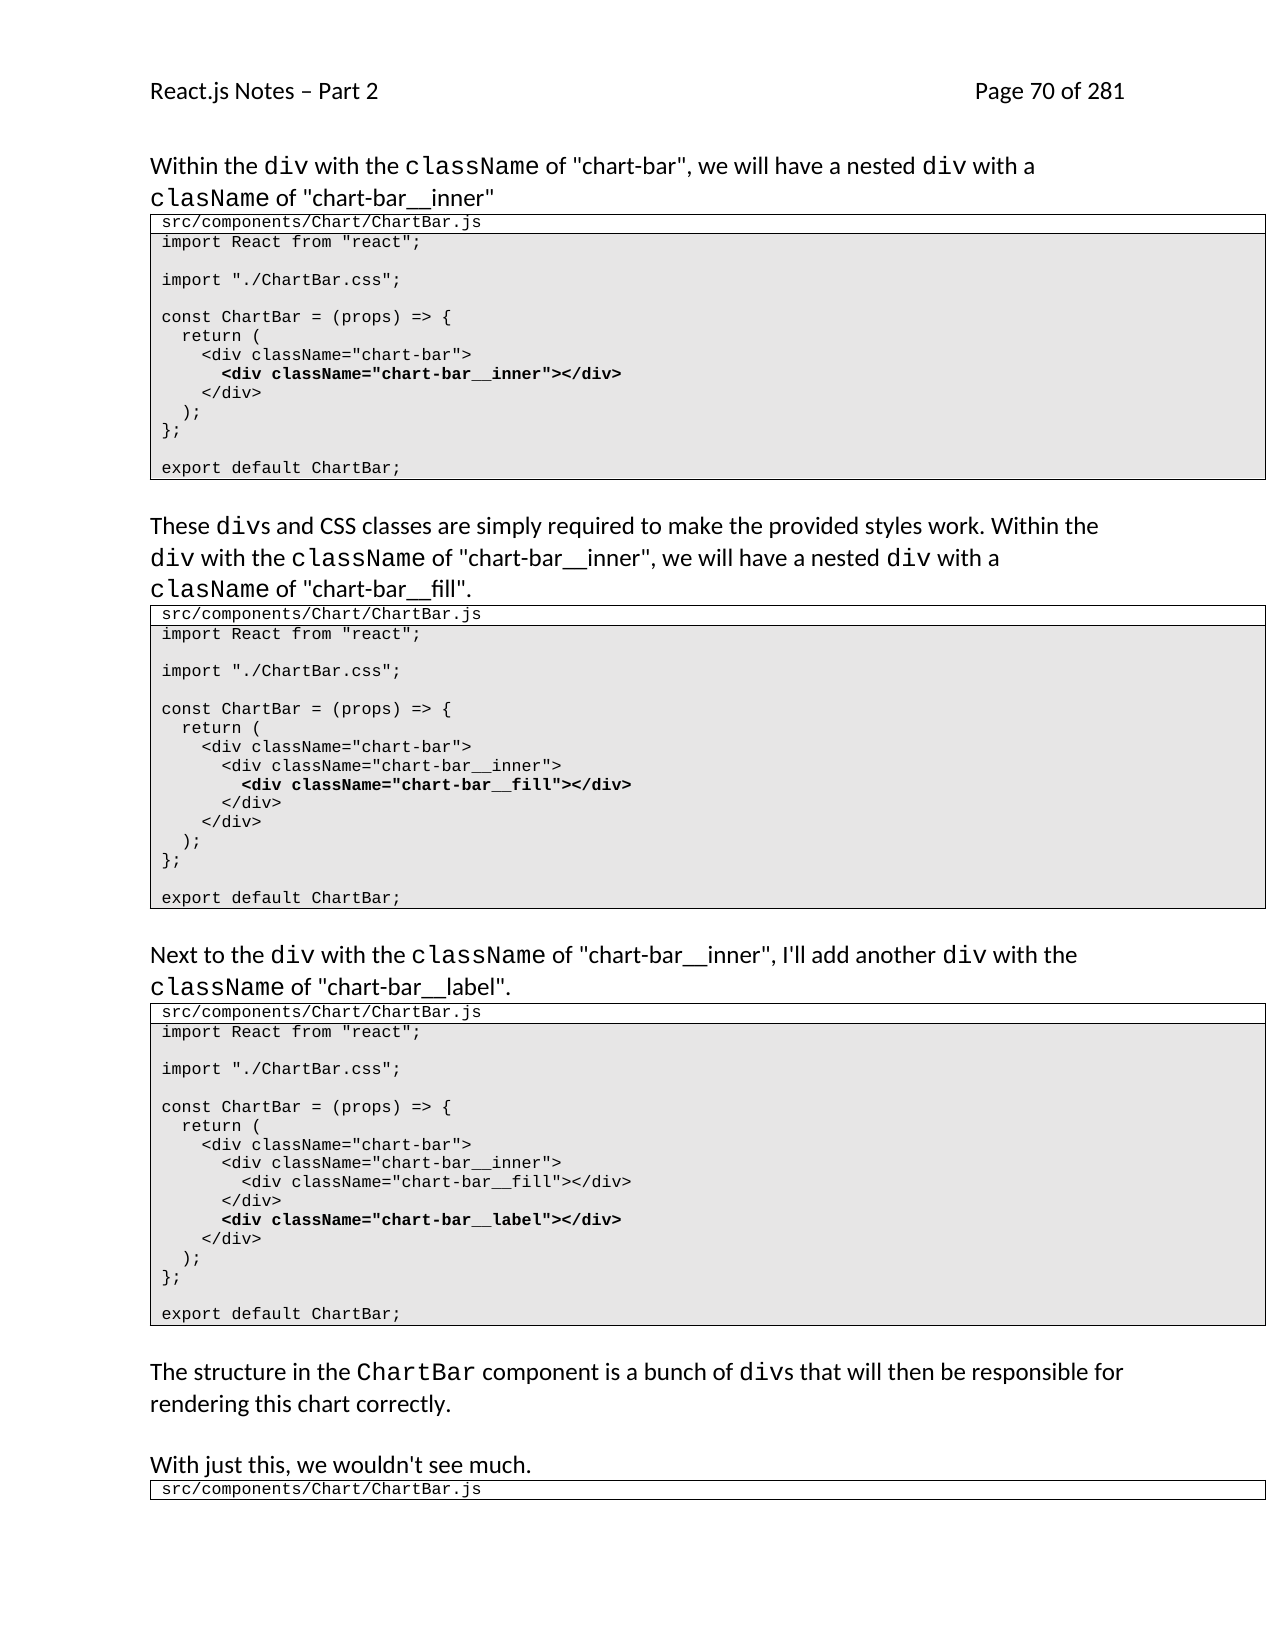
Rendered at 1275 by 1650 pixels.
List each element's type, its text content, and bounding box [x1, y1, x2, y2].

table_cell import React from "react"; import "./ChartBar.css"; const ChartBar = (props) => { return ( <div className="chart-bar"> <div className="chart-bar__inner"></div> </div> ); }; export default ChartBar; [151, 234, 1265, 478]
table_header src/components/Chart/ChartBar.js [151, 1004, 1265, 1023]
table_cell import React from "react"; import "./ChartBar.css"; const ChartBar = (props) => { return ( <div className="chart-bar"> <div className="chart-bar__inner"> <div className="chart-bar__fill"></div> </div> </div> ); }; export default ChartBar; [151, 626, 1265, 908]
text With just this, we wouldn't see much. [150, 1449, 1125, 1480]
text Within the div with the className of "chart-bar", we will have a nested div with a clasName of "chart-bar__inner" [150, 150, 1125, 213]
table_header src/components/Chart/ChartBar.js [151, 606, 1265, 625]
text Next to the div with the className of "chart-bar__inner", I'll add another div with the className of "chart-bar__label". [150, 940, 1125, 1003]
table_header src/components/Chart/ChartBar.js [151, 215, 1265, 233]
text These divs and CSS classes are simply required to make the provided styles work. Within the div with the className of "chart-bar__inner", we will have a nested div with a clasName of "chart-bar__fill". [150, 510, 1125, 605]
text The structure in the ChartBar component is a bunch of divs that will then be responsible for rendering this chart correctly. [150, 1356, 1125, 1419]
table_header src/components/Chart/ChartBar.js [151, 1481, 1265, 1499]
